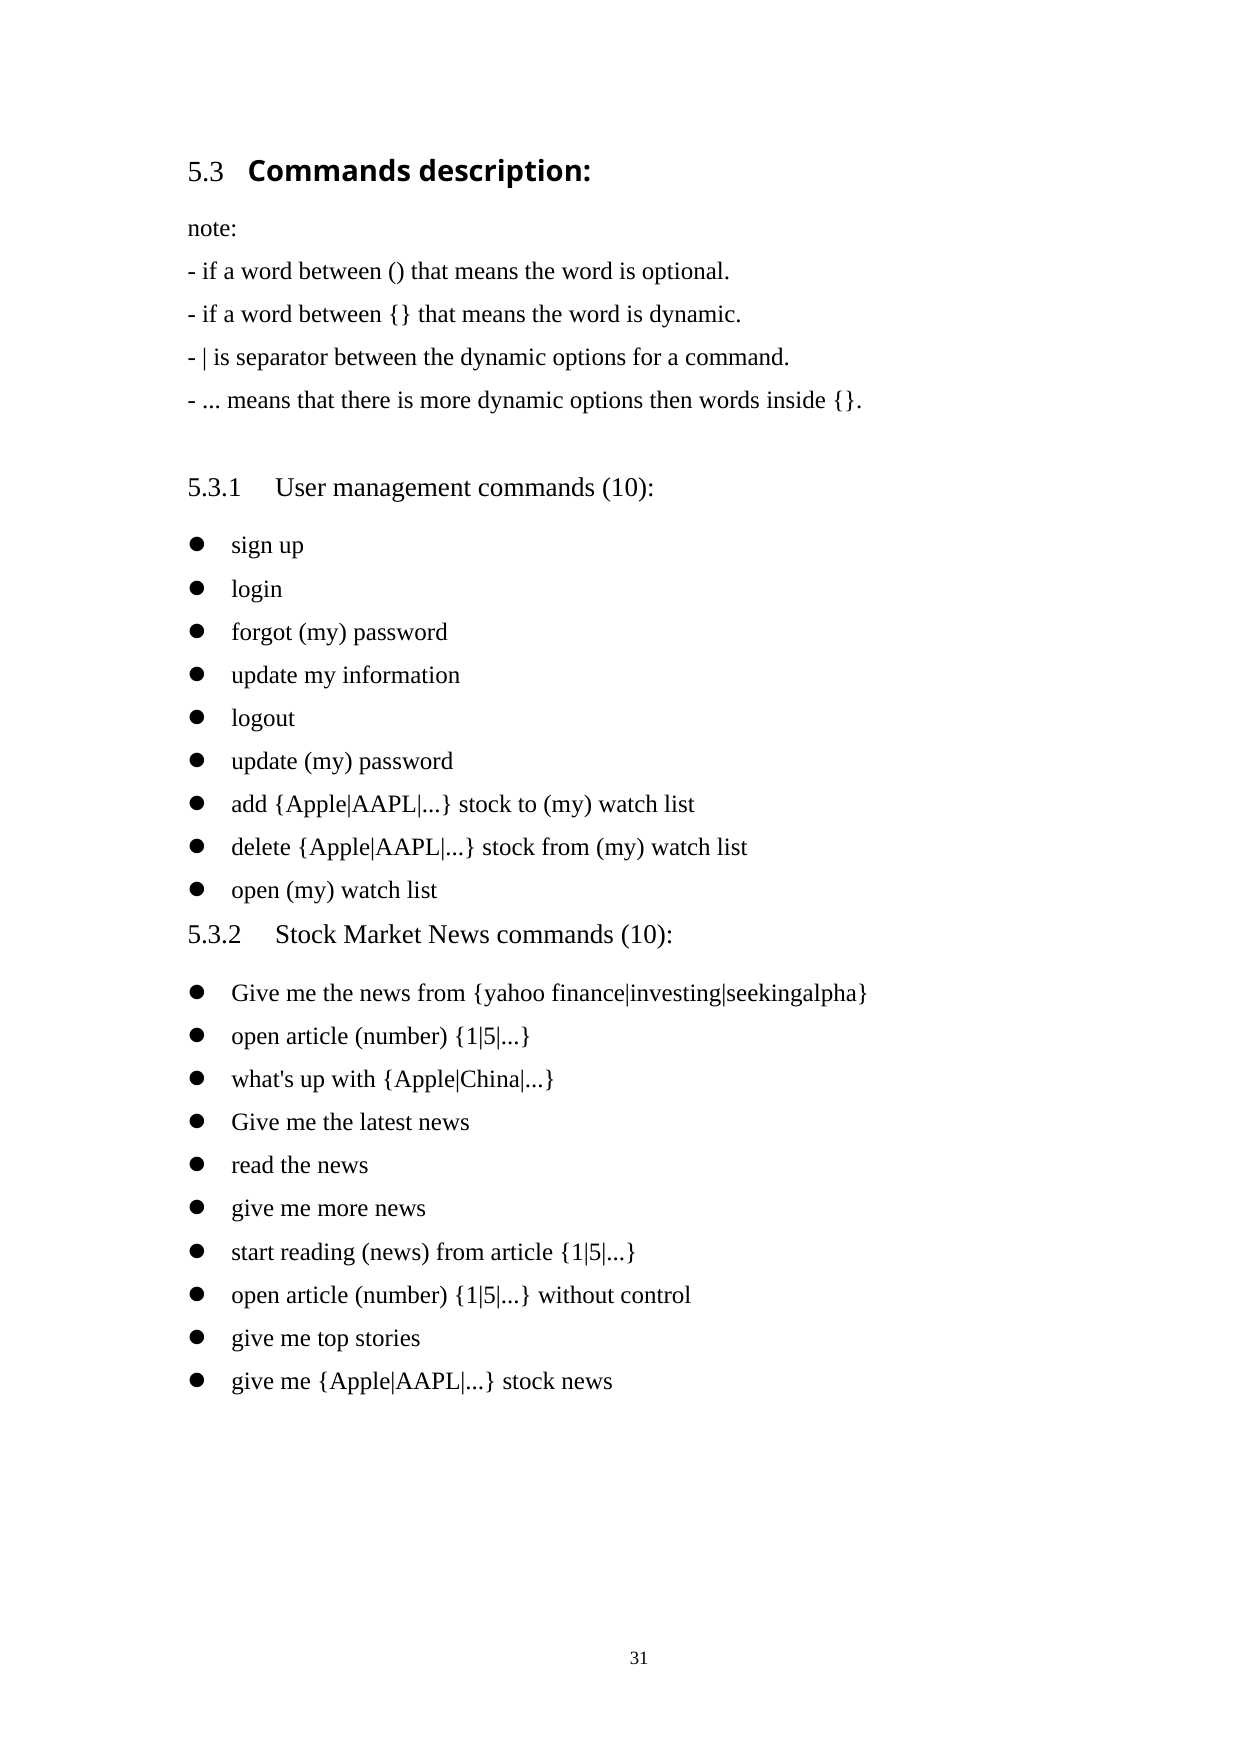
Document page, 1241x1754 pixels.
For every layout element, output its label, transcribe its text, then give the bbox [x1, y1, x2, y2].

list sign up [187, 531, 1053, 559]
list open article (number) {1|5|...} [187, 1021, 1053, 1050]
list what's up with {Apple|China|...} [187, 1064, 1053, 1093]
list forgot (my) password [187, 617, 1053, 646]
text - if a word between {} that means the word is dynamic. [187, 299, 1053, 328]
text - ... means that there is more dynamic options then words inside {}. [187, 385, 1053, 414]
subtitle User management commands (10): [187, 471, 1053, 502]
subtitle Commands description: [187, 150, 1053, 190]
list login [187, 574, 1053, 602]
list give me {Apple|AAPL|...} stock news [187, 1366, 1053, 1395]
subtitle Stock Market News commands (10): [187, 919, 1053, 950]
list give me more news [187, 1193, 1053, 1222]
list give me top stories [187, 1323, 1053, 1352]
list read the news [187, 1150, 1053, 1179]
text - if a word between () that means the word is optional. [187, 256, 1053, 284]
text - | is separator between the dynamic options for a command. [187, 342, 1053, 371]
list add {Apple|AAPL|...} stock to (my) watch list [187, 789, 1053, 818]
list start reading (news) from article {1|5|...} [187, 1237, 1053, 1265]
list Give me the news from {yahoo finance|investing|seekingalpha} [187, 978, 1053, 1007]
list open (my) watch list [187, 876, 1053, 904]
list delete {Apple|AAPL|...} stock from (my) watch list [187, 832, 1053, 861]
list Give me the latest news [187, 1107, 1053, 1136]
text note: [187, 213, 1053, 241]
list open article (number) {1|5|...} without control [187, 1280, 1053, 1308]
list logout [187, 703, 1053, 732]
list update (my) password [187, 746, 1053, 775]
list update my information [187, 660, 1053, 689]
